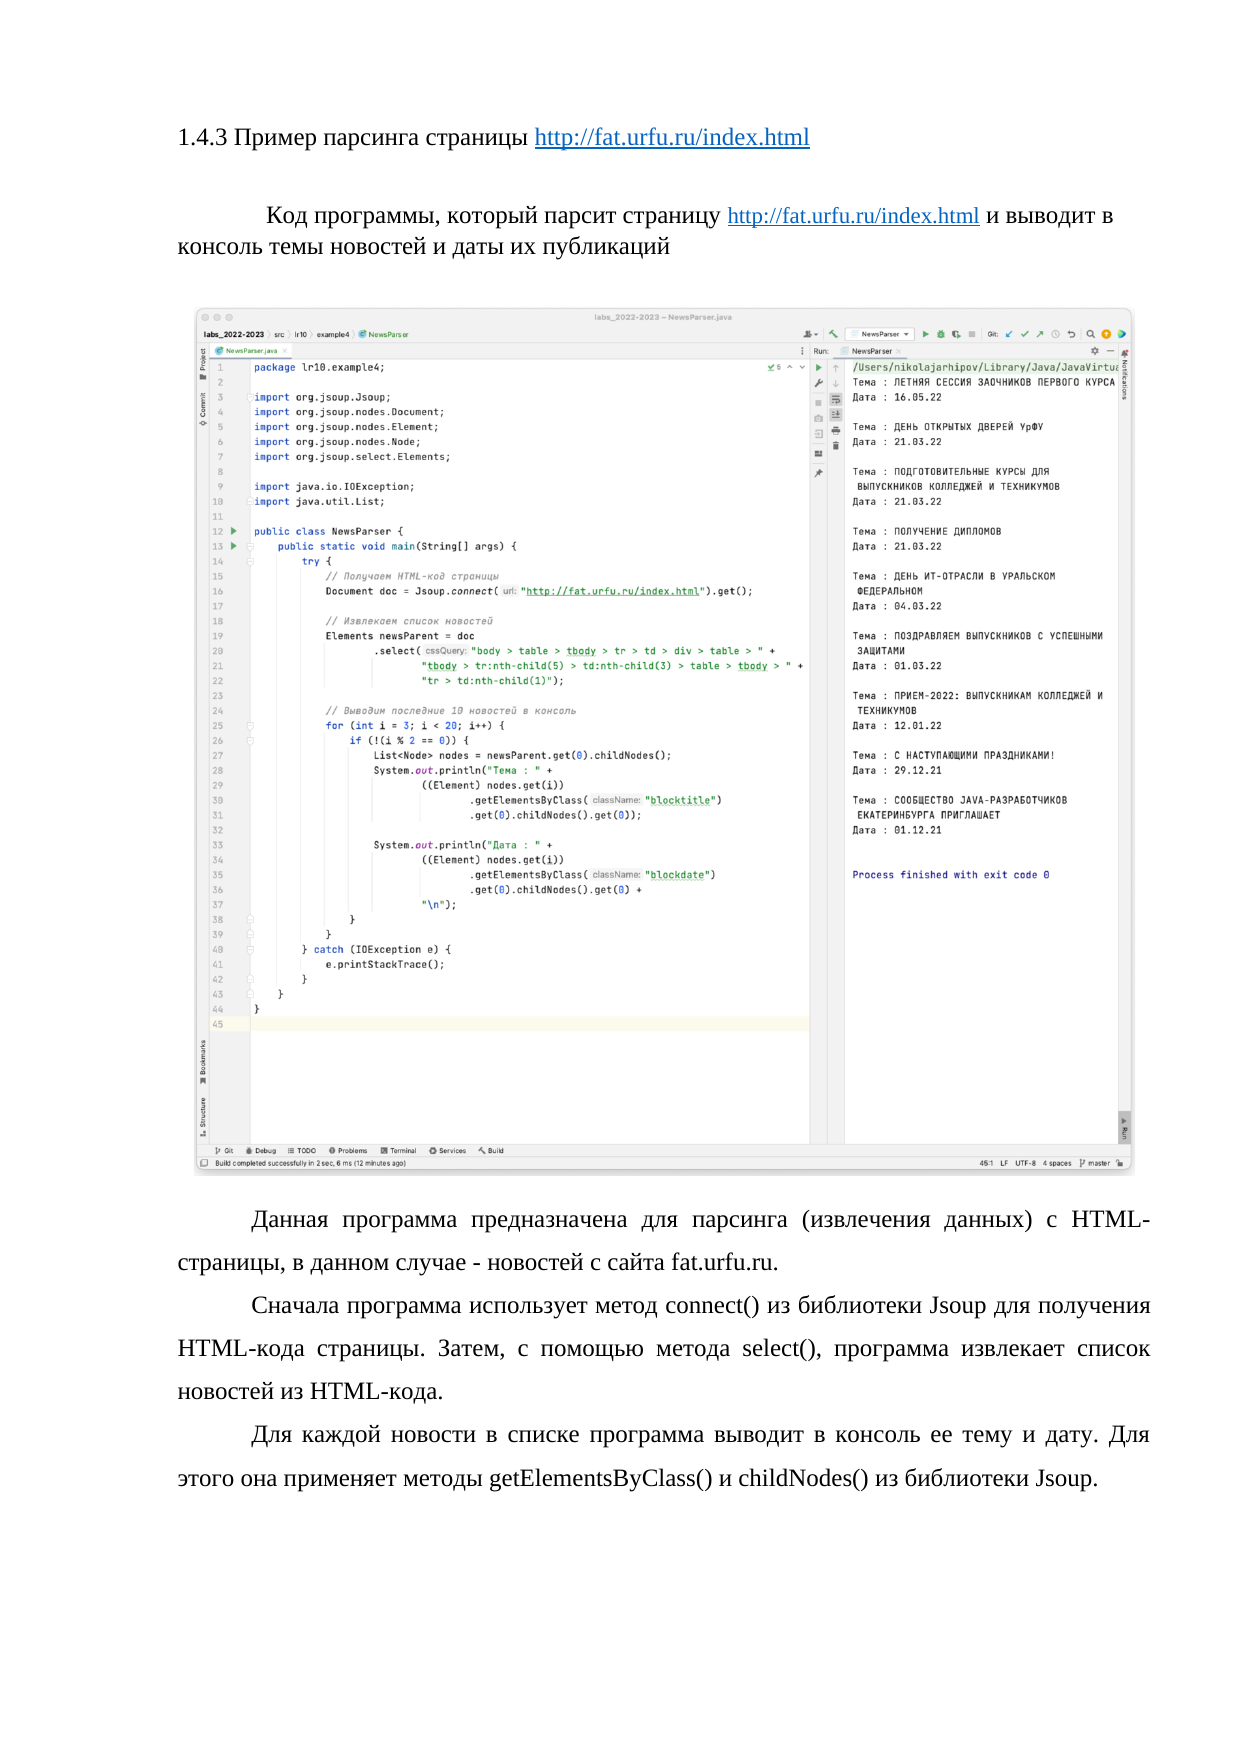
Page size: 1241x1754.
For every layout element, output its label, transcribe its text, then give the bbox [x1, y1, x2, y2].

text Сначала программа использует метод connect() из библиотеки Jsoup для получения HTML-кода страницы. Затем, с помощью метода select(), программа извлекает список новостей из HTML-кода. [177, 1290, 1152, 1405]
picture [193, 307, 1136, 1176]
subtitle 1.4.3 Пример парсинга страницы http://fat.urfu.ru/index.html [177, 122, 1152, 151]
text Для каждой новости в списке программа выводит в консоль ее тему и дату. Для этого она применяет методы getElementsByClass() и childNodes() из библиотеки Jsoup. [177, 1419, 1152, 1491]
text Данная программа предназначена для парсинга (извлечения данных) с HTML-страницы, в данном случае - новостей с сайта fat.urfu.ru. [177, 1204, 1152, 1276]
text Код программы, который парсит страницу http://fat.urfu.ru/index.html и выводит в консоль темы новостей и даты их публикаций [177, 200, 1152, 260]
